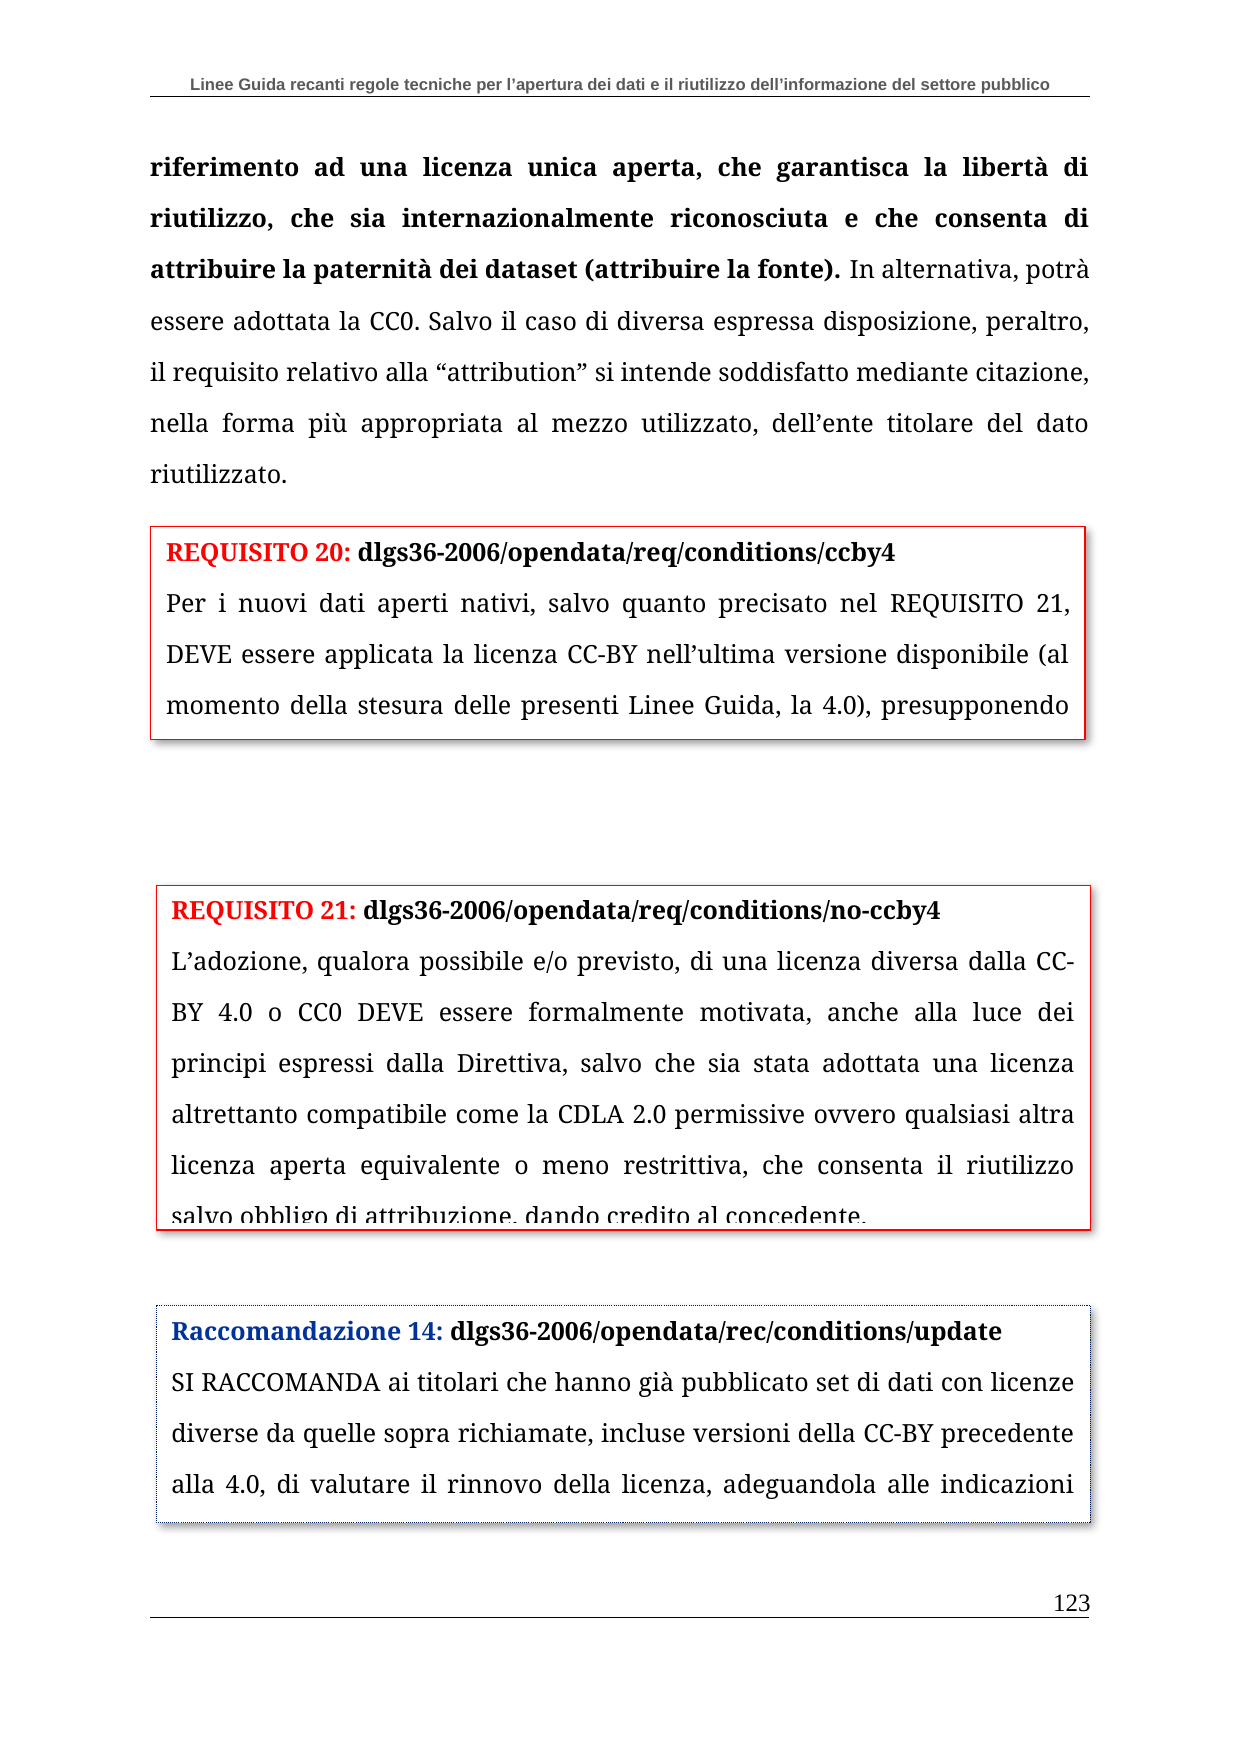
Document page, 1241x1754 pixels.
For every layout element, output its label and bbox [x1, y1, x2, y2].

text [150, 150, 1090, 490]
